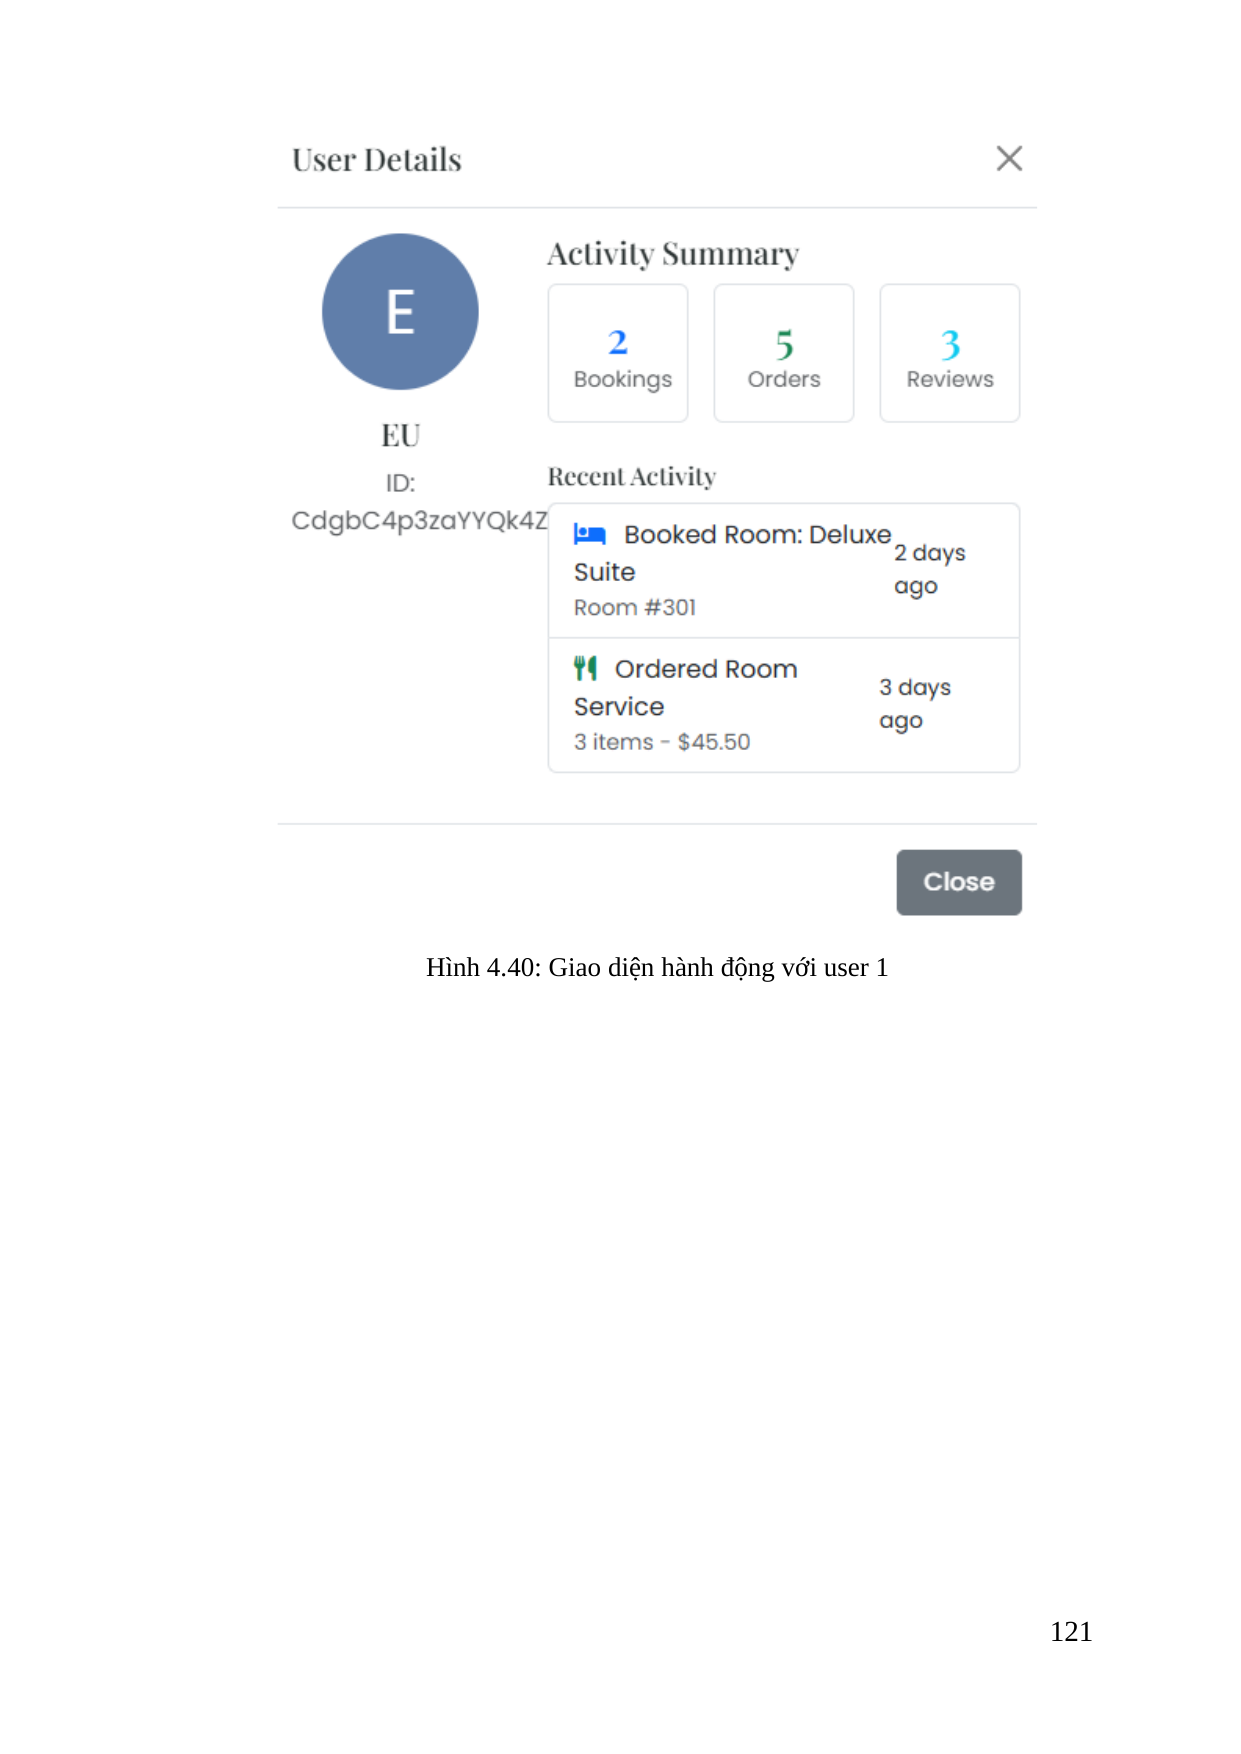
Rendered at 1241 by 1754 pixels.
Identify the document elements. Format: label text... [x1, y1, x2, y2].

picture [277, 118, 1038, 922]
text Hình 4.40: Giao diện hành động với user 1 [177, 951, 1093, 982]
